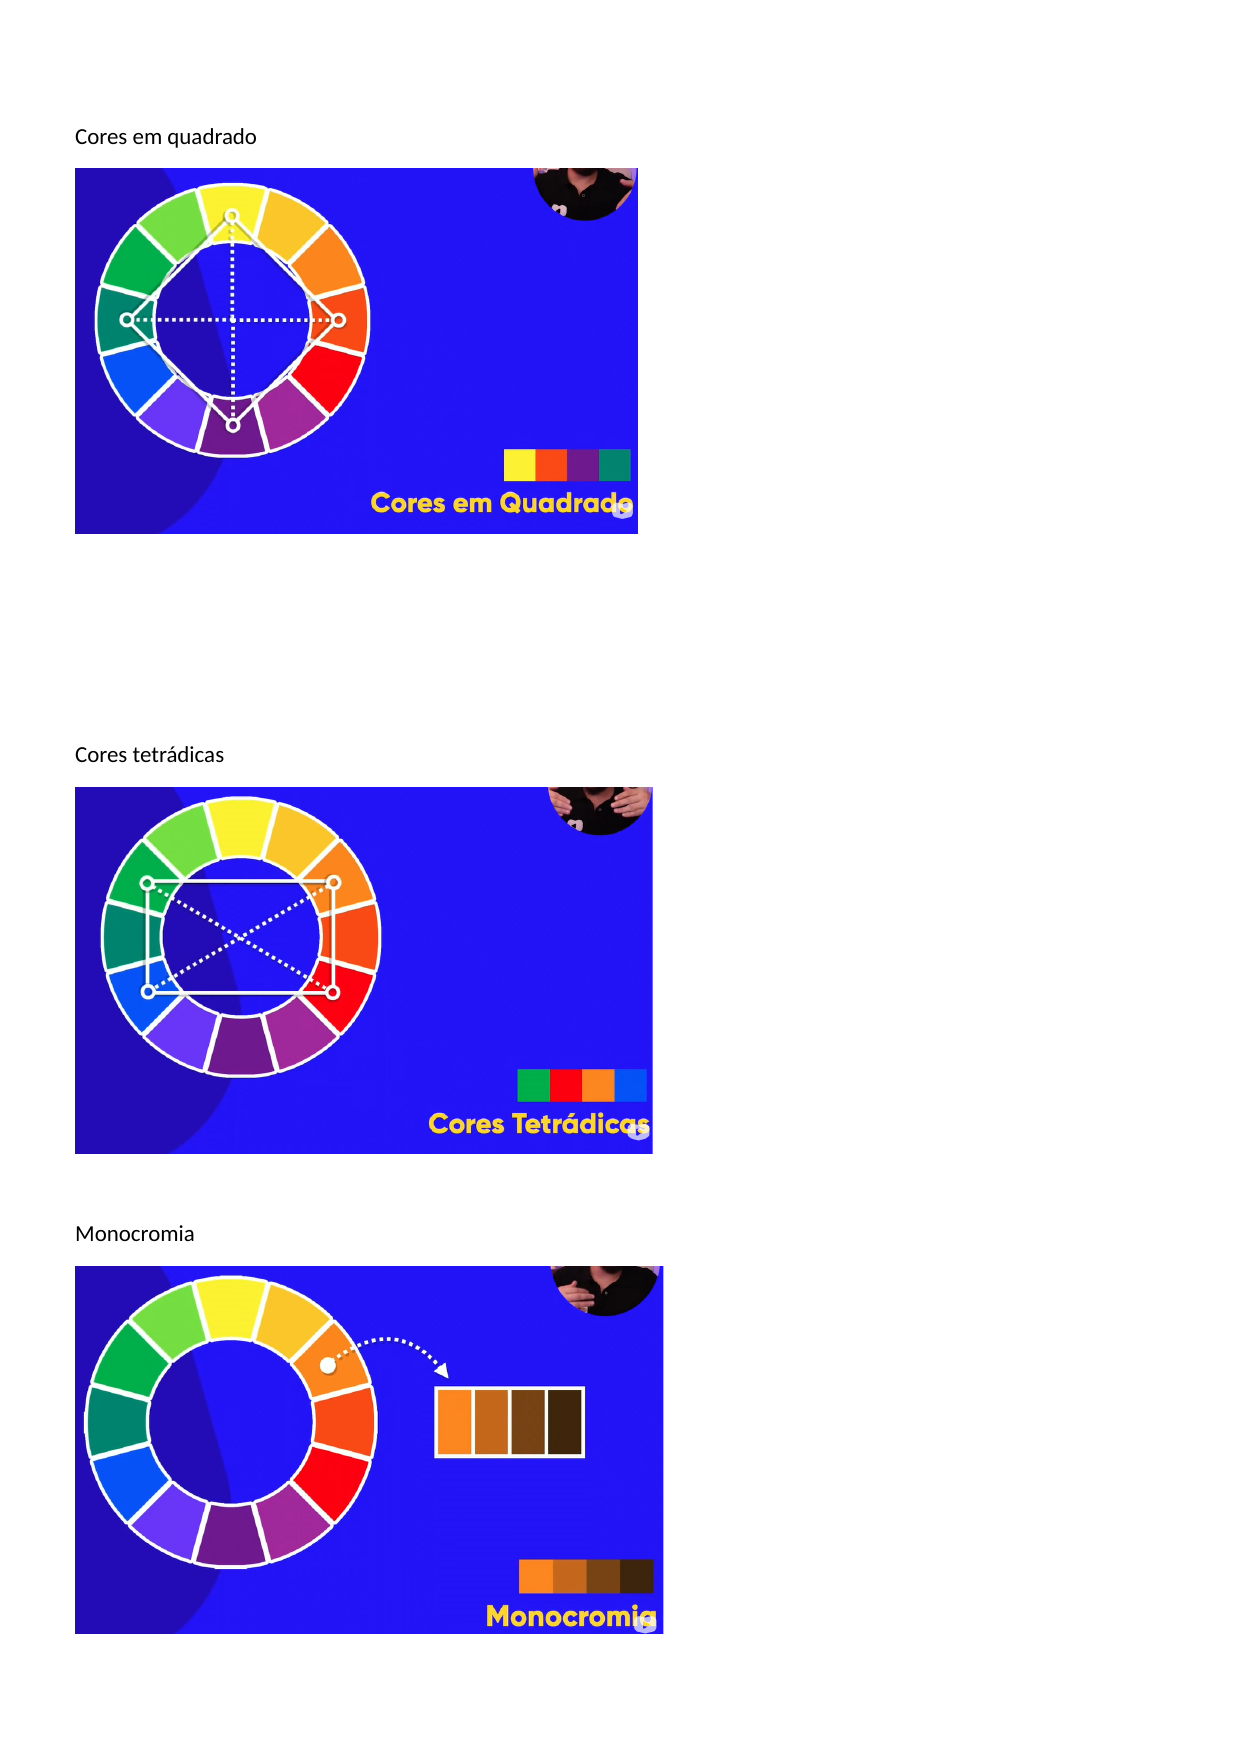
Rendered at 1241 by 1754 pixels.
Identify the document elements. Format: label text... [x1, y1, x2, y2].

picture [75, 168, 638, 534]
picture [75, 787, 653, 1154]
picture [75, 1266, 664, 1634]
text Monocromia [75, 1219, 1165, 1247]
text Cores tetrádicas [75, 740, 1165, 768]
text Cores em quadrado [75, 122, 1165, 150]
